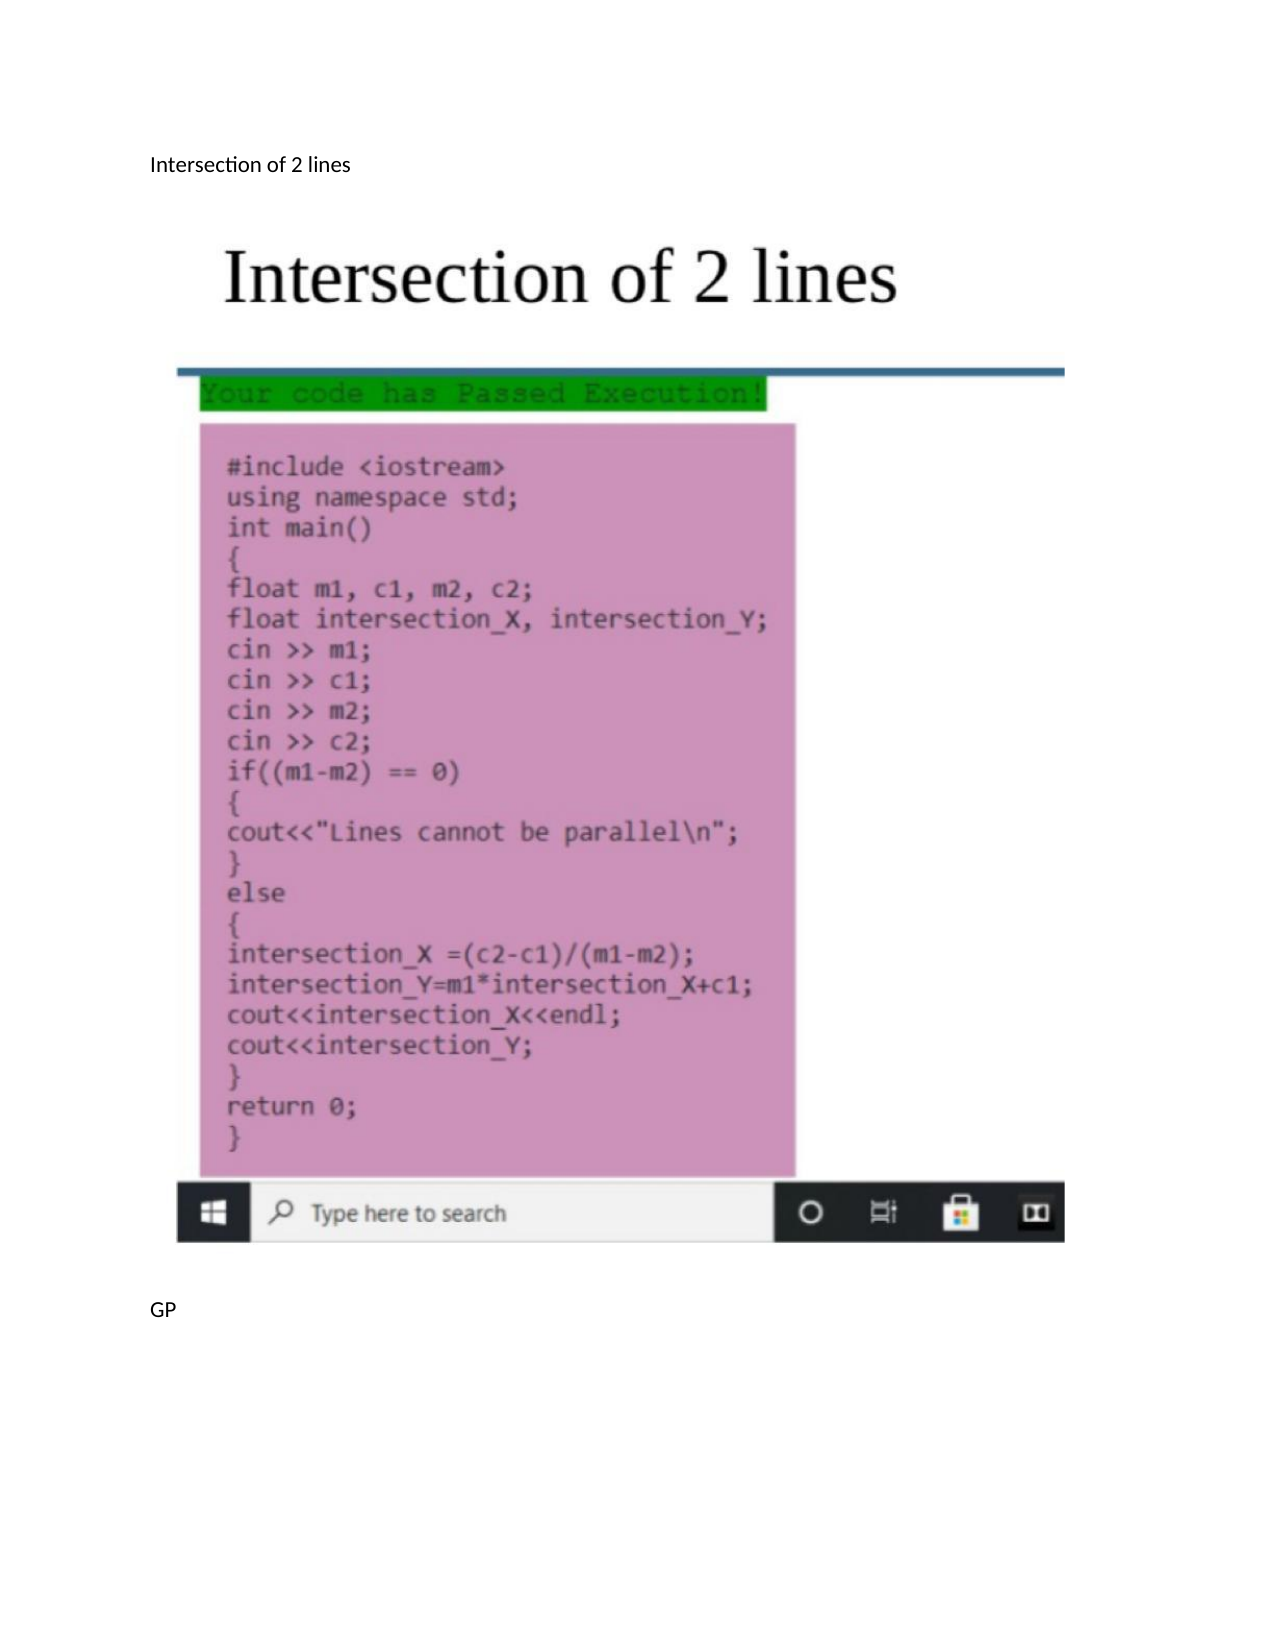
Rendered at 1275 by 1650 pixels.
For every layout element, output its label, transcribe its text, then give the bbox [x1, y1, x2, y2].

picture [150, 203, 1065, 1270]
text Intersection of 2 lines [150, 150, 1125, 178]
text GP [150, 1295, 1125, 1323]
